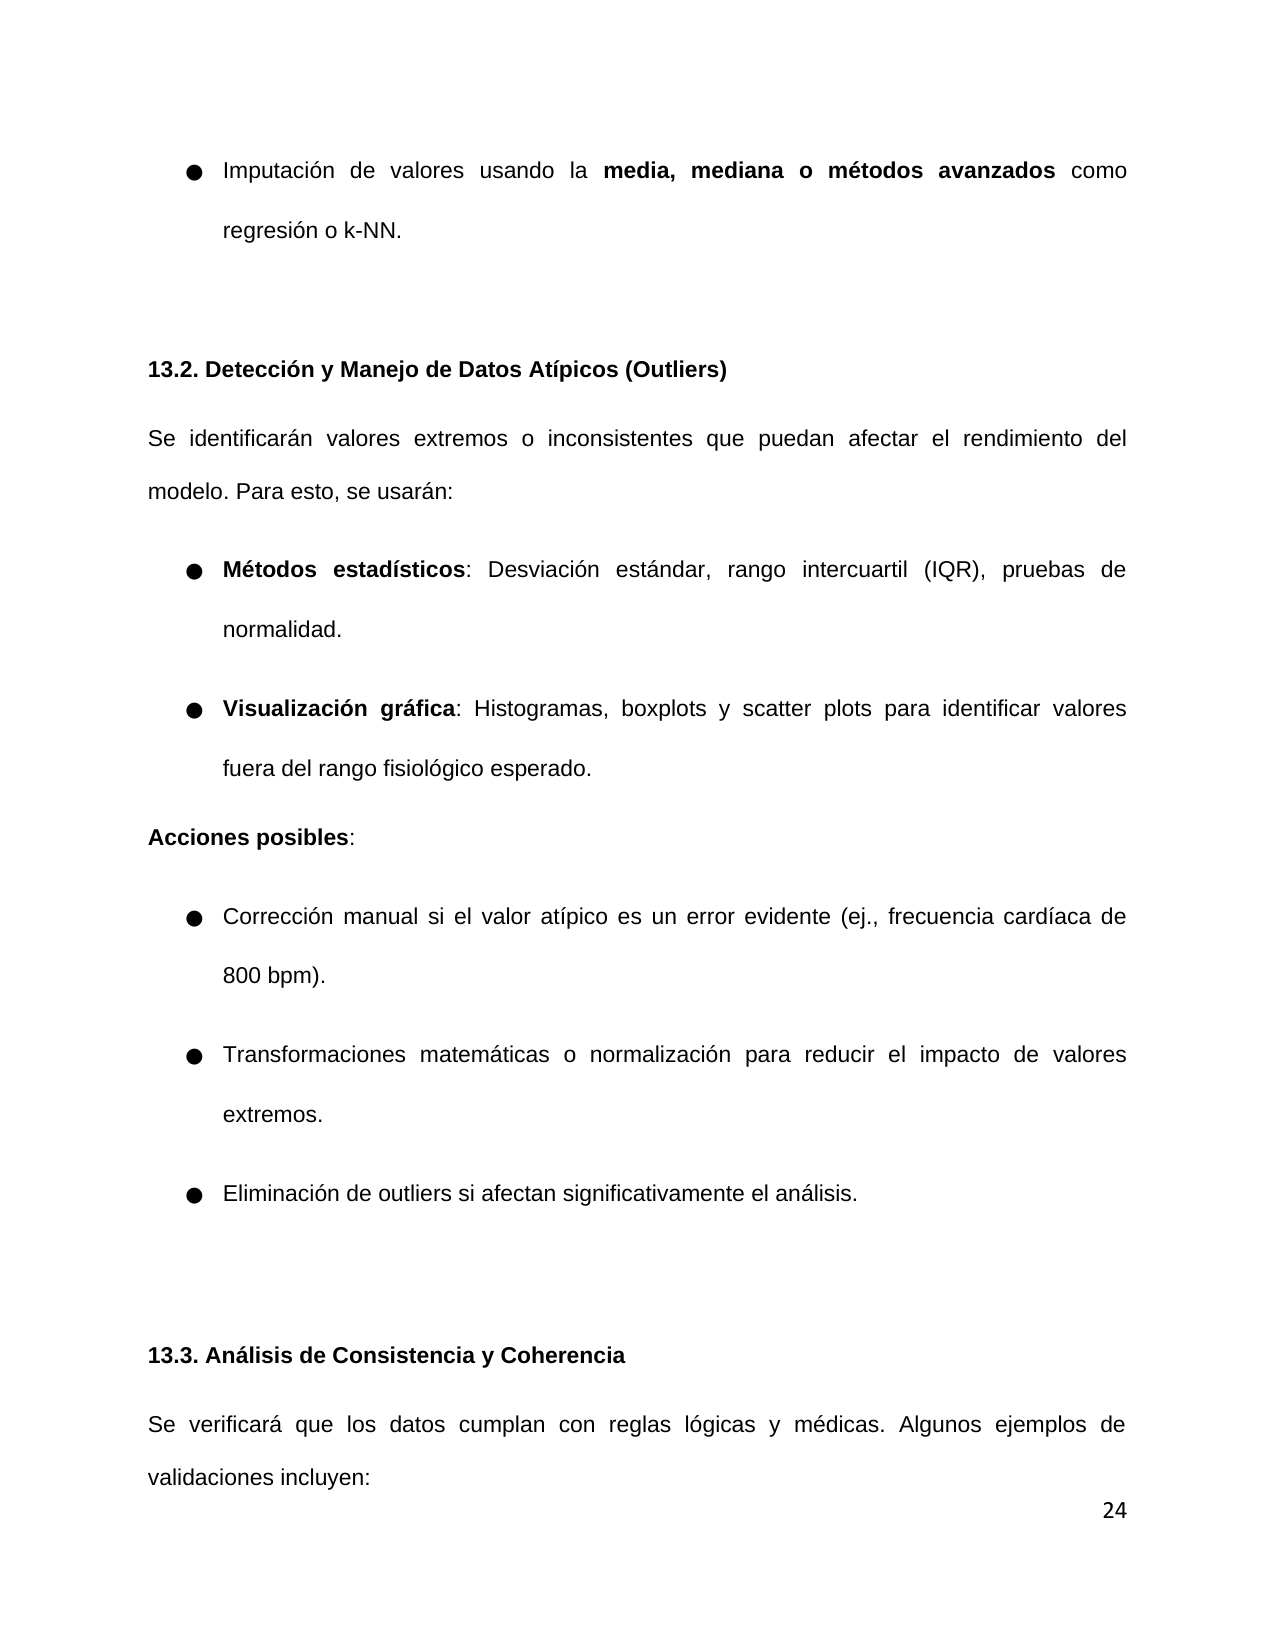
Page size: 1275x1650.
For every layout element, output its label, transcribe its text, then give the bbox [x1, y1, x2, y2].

text Acciones posibles: [148, 824, 1127, 850]
list Eliminación de outliers si afectan significativamente el análisis. [185, 1170, 1127, 1213]
text 13.2. Detección y Manejo de Datos Atípicos (Outliers) [148, 356, 1127, 382]
text 13.3. Análisis de Consistencia y Coherencia [148, 1342, 1127, 1368]
list Visualización gráfica: Histogramas, boxplots y scatter plots para identificar valores fuera del rango fisiológico esperado. [185, 685, 1127, 781]
list Métodos estadísticos: Desviación estándar, rango intercuartil (IQR), pruebas de normalidad. [185, 547, 1127, 642]
list Transformaciones matemáticas o normalización para reducir el impacto de valores extremos. [185, 1032, 1127, 1127]
list Corrección manual si el valor atípico es un error evidente (ej., frecuencia cardíaca de 800 bpm). [185, 893, 1127, 989]
text Se identificarán valores extremos o inconsistentes que puedan afectar el rendimiento del modelo. Para esto, se usarán: [148, 425, 1127, 504]
list Imputación de valores usando la media, mediana o métodos avanzados como regresión o k-NN. [185, 148, 1127, 243]
text Se verificará que los datos cumplan con reglas lógicas y médicas. Algunos ejemplos de validaciones incluyen: [148, 1411, 1127, 1490]
